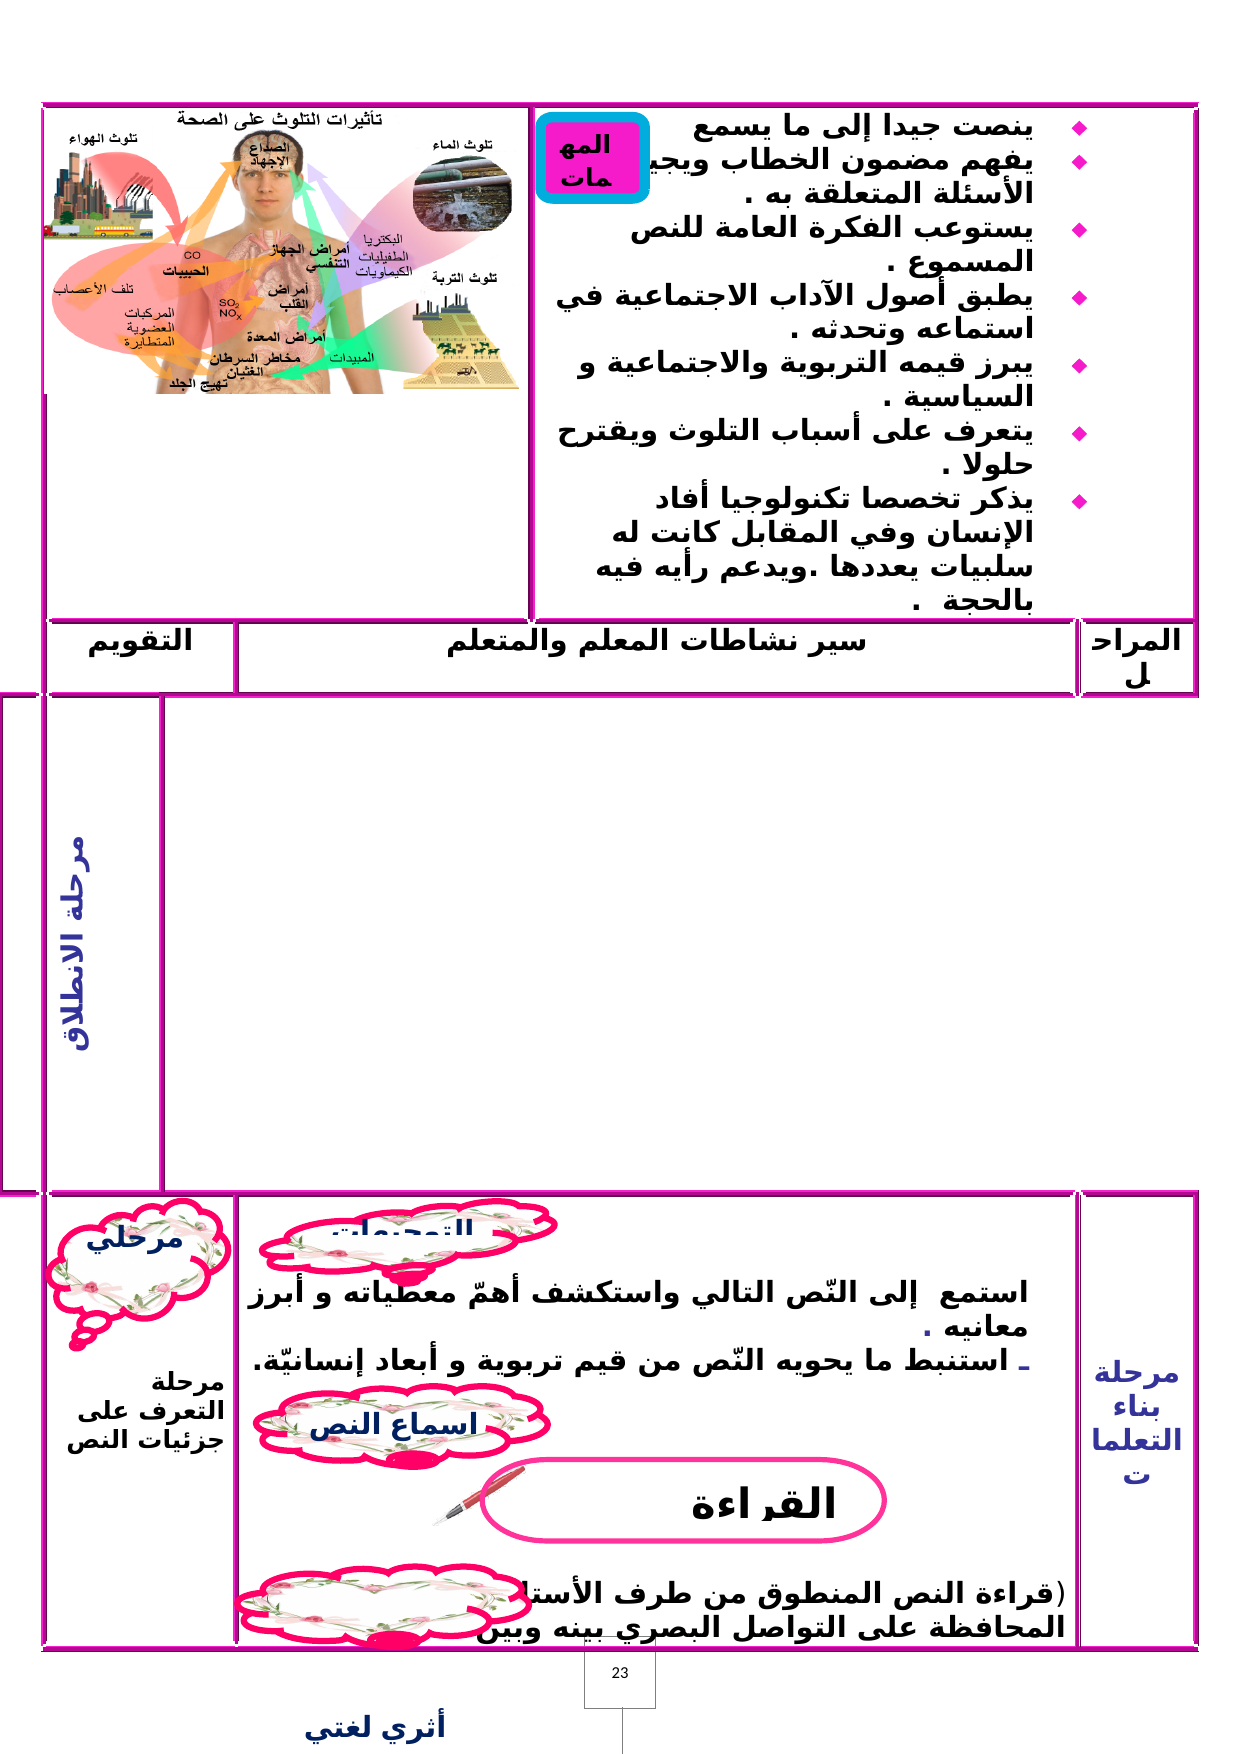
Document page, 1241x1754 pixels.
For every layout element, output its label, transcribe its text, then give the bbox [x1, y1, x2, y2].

table_cell المراحل [1078, 618, 1193, 692]
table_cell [239, 1190, 1078, 1646]
picture [485, 1464, 530, 1532]
table_cell مرحلة الانطلاق [46, 692, 159, 1190]
picture [260, 1390, 544, 1460]
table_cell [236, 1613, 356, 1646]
picture [52, 1205, 224, 1315]
picture [428, 1458, 526, 1532]
table_cell سير نشاطات المعلم والمتعلم [239, 618, 1078, 692]
table_header [47, 108, 528, 617]
picture [83, 1317, 105, 1328]
table_cell التقويم [46, 618, 233, 692]
picture [44, 108, 520, 394]
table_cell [1078, 1190, 1196, 1646]
picture [267, 1205, 550, 1268]
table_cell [44, 1197, 236, 1646]
table_header ينصت جيدا إلى ما يسمع يفهم مضمون الخطاب ويجيب عن الأسئلة المتعلقة به . يستوعب الفكرة العامة للنص المسموع . يطبق أصول الآداب الاجتماعية في استماعه وتحدثه . يبرز قيمه التربوية والاجتماعية و السياسية . يتعرف على أسباب التلوث ويقترح حلولا . يذكر تخصصا تكنولوجيا أفاد الإنسان وفي المقابل كانت له سلبيات يعددها .ويدعم رأيه فيه بالحجة . [535, 107, 1196, 617]
picture [241, 1570, 525, 1640]
